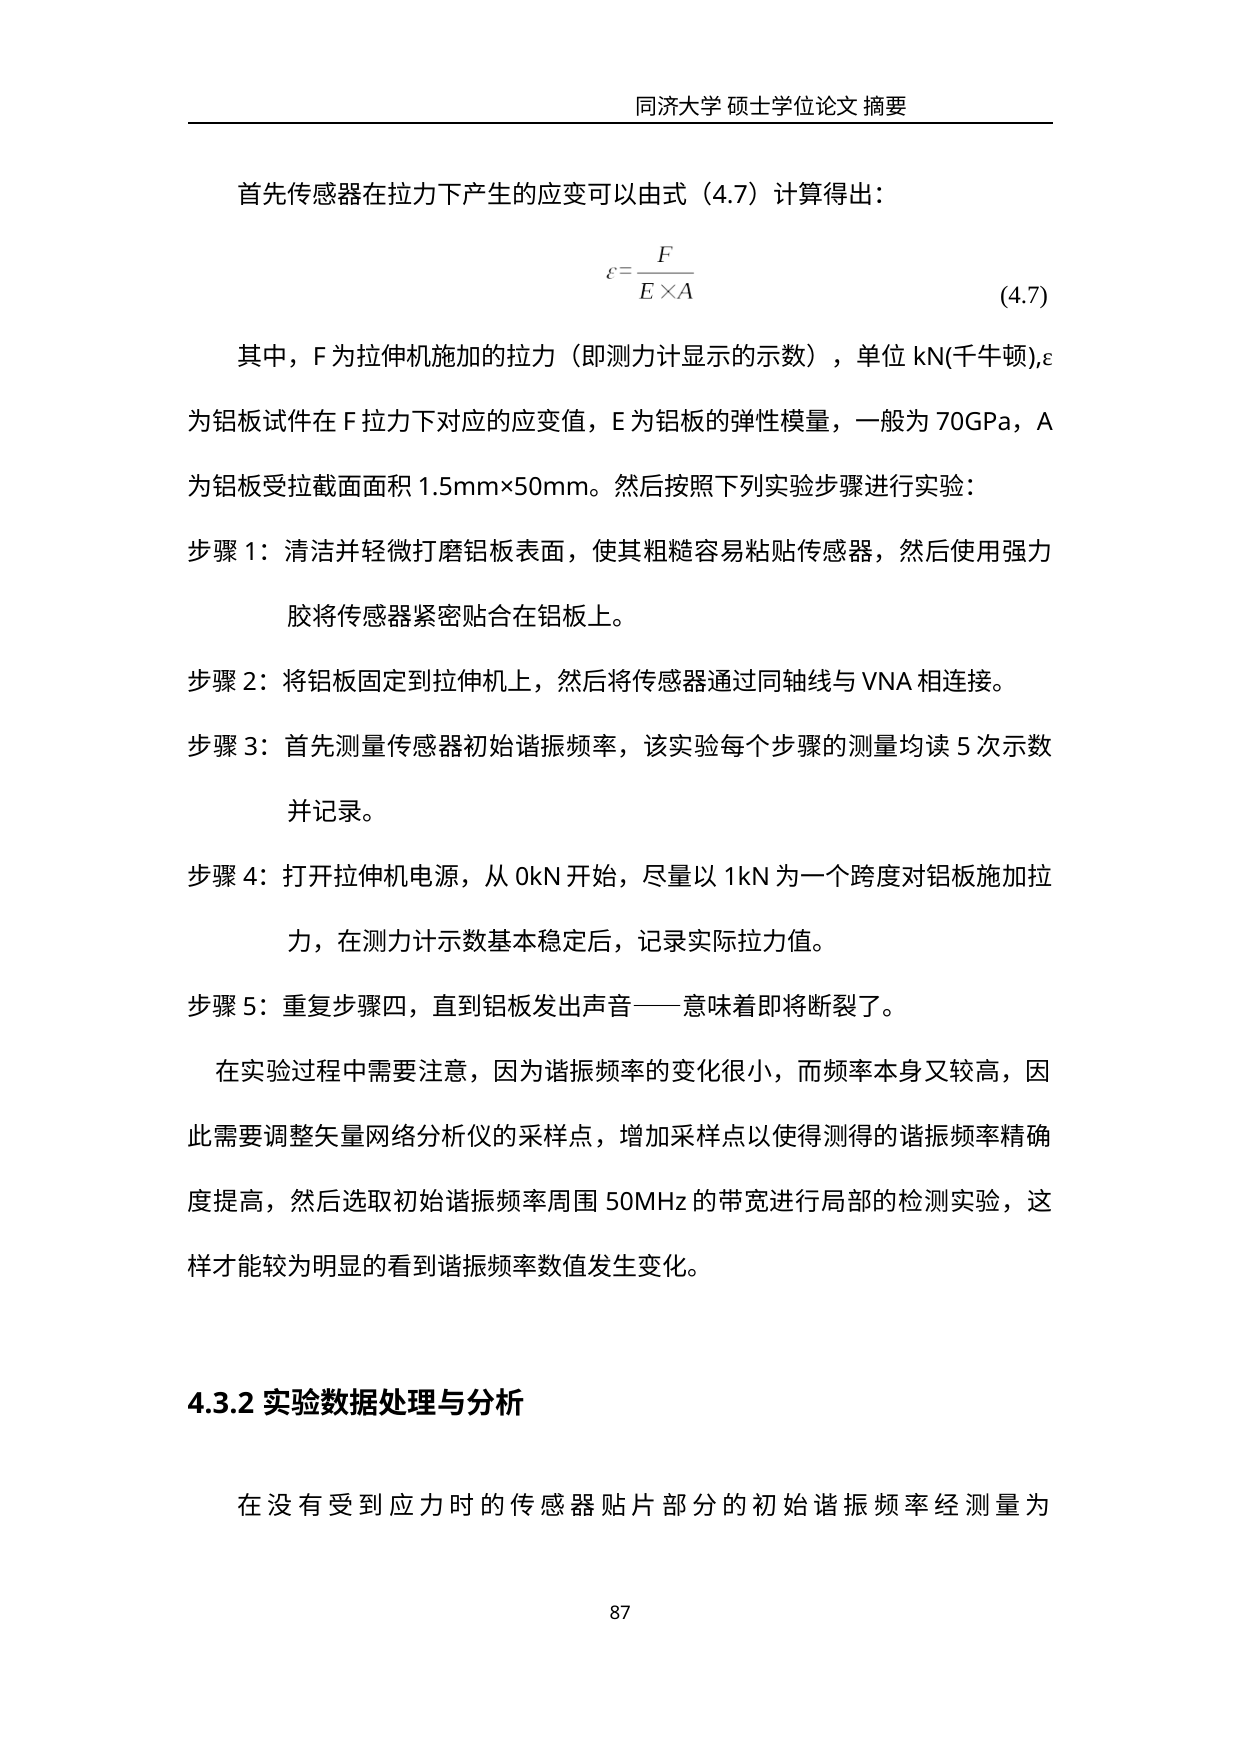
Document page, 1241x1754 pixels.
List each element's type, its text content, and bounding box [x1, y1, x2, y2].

text (4.7) [187, 225, 1053, 322]
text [187, 1471, 1053, 1536]
subtitle 4.3.2 实验数据处理与分析 [187, 1368, 1053, 1433]
text 步骤1：清洁并轻微打磨铝板表面，使其粗糙容易粘贴传感器，然后使用强力胶将传感器紧密贴合在铝板上。 [187, 517, 1053, 647]
text 步骤2：将铝板固定到拉伸机上，然后将传感器通过同轴线与VNA相连接。 [187, 647, 1053, 712]
text 其中，F为拉伸机施加的拉力（即测力计显示的示数），单位kN(千牛顿),ε为铝板试件在F拉力下对应的应变值，E为铝板的弹性模量，一般为70GPa，A为铝板受拉截面面积1.5mm×50mm。然后按照下列实验步骤进行实验： [187, 322, 1053, 517]
text 步骤3：首先测量传感器初始谐振频率，该实验每个步骤的测量均读5次示数并记录。 [187, 712, 1053, 842]
text 首先传感器在拉力下产生的应变可以由式（4.7）计算得出： [187, 160, 1053, 225]
text 步骤4：打开拉伸机电源，从0kN开始，尽量以1kN为一个跨度对铝板施加拉力，在测力计示数基本稳定后，记录实际拉力值。 [187, 842, 1053, 972]
text 步骤5：重复步骤四，直到铝板发出声音——意味着即将断裂了。 [187, 972, 1053, 1037]
text 在实验过程中需要注意，因为谐振频率的变化很小，而频率本身又较高，因此需要调整矢量网络分析仪的采样点，增加采样点以使得测得的谐振频率精确度提高，然后选取初始谐振频率周围50MHz的带宽进行局部的检测实验，这样才能较为明显的看到谐振频率数值发生变化。 [187, 1037, 1053, 1297]
